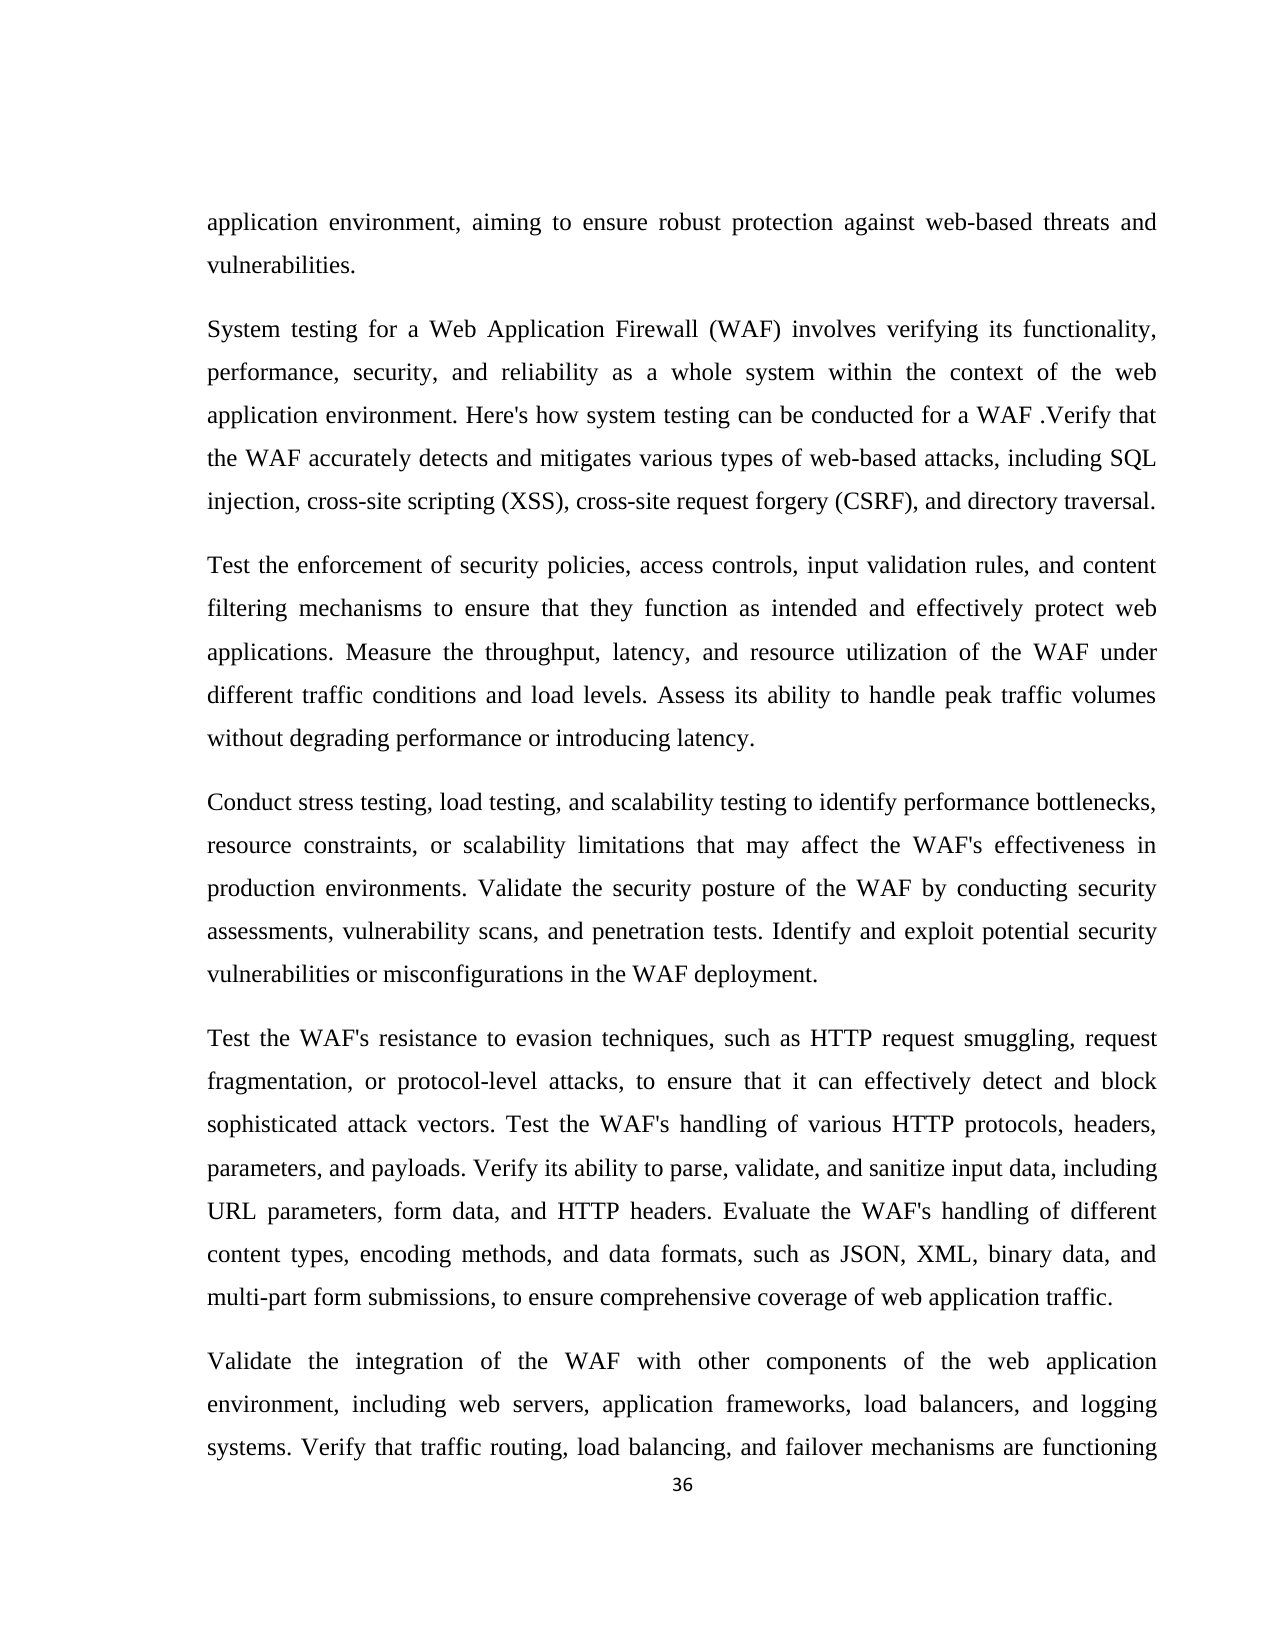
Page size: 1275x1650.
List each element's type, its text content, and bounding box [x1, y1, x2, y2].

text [207, 1346, 1158, 1461]
text Test the enforcement of security policies, access controls, input validation rules, and content filtering mechanisms to ensure that they function as intended and effectively protect web applications. Measure the throughput, latency, and resource utilization of the WAF under different traffic conditions and load levels. Assess its ability to handle peak traffic volumes without degrading performance or introducing latency. [207, 550, 1158, 752]
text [207, 207, 1158, 279]
text Test the WAF's resistance to evasion techniques, such as HTTP request smuggling, request fragmentation, or protocol-level attacks, to ensure that it can effectively detect and block sophisticated attack vectors. Test the WAF's handling of various HTTP protocols, headers, parameters, and payloads. Verify its ability to parse, validate, and sanitize input data, including URL parameters, form data, and HTTP headers. Evaluate the WAF's handling of different content types, encoding methods, and data formats, such as JSON, XML, binary data, and multi-part form submissions, to ensure comprehensive coverage of web application traffic. [207, 1023, 1158, 1311]
text Conduct stress testing, load testing, and scalability testing to identify performance bottlenecks, resource constraints, or scalability limitations that may affect the WAF's effectiveness in production environments. Validate the security posture of the WAF by conducting security assessments, vulnerability scans, and penetration tests. Identify and exploit potential security vulnerabilities or misconfigurations in the WAF deployment. [207, 787, 1158, 988]
text System testing for a Web Application Firewall (WAF) involves verifying its functionality, performance, security, and reliability as a whole system within the context of the web application environment. Here's how system testing can be conducted for a WAF .Verify that the WAF accurately detects and mitigates various types of web-based attacks, including SQL injection, cross-site scripting (XSS), cross-site request forgery (CSRF), and directory traversal. [207, 314, 1158, 515]
